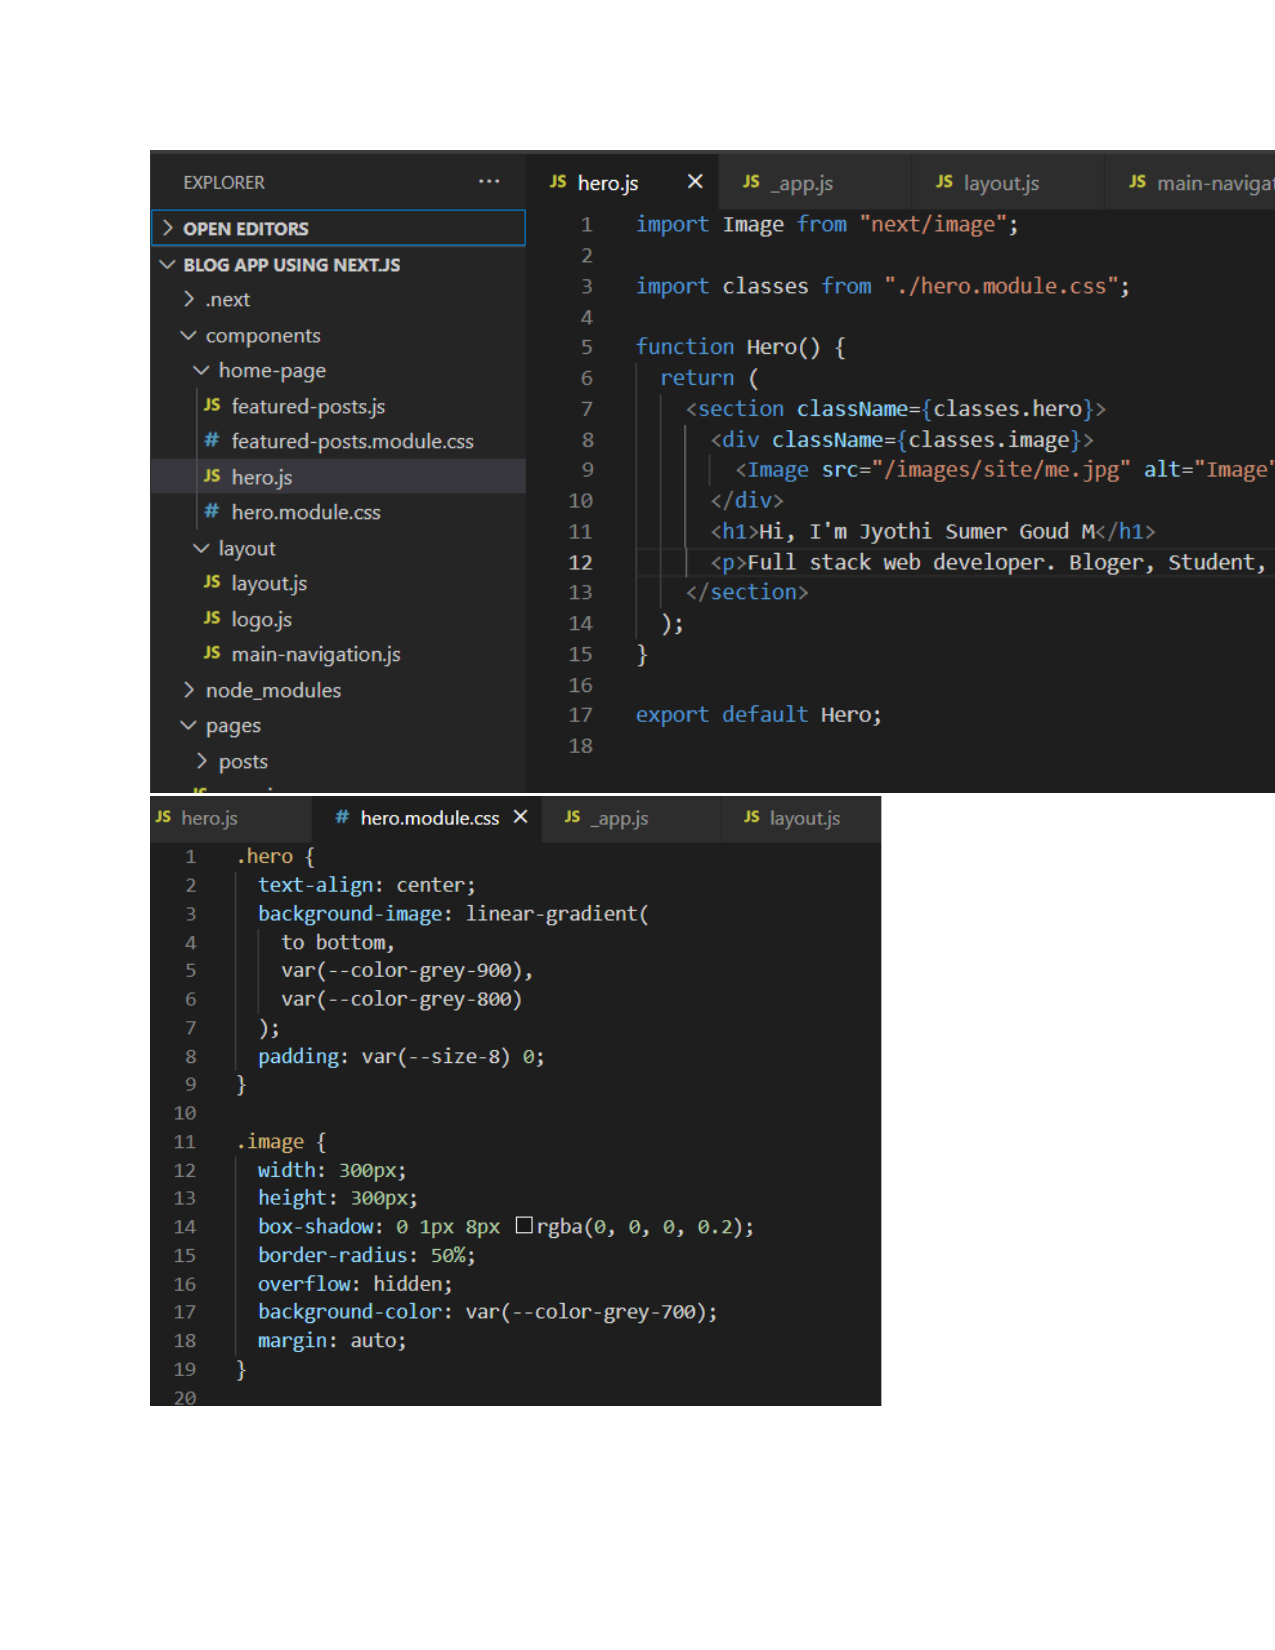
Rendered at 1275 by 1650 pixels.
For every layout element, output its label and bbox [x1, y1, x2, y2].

picture [150, 796, 882, 1406]
picture [150, 150, 1275, 793]
